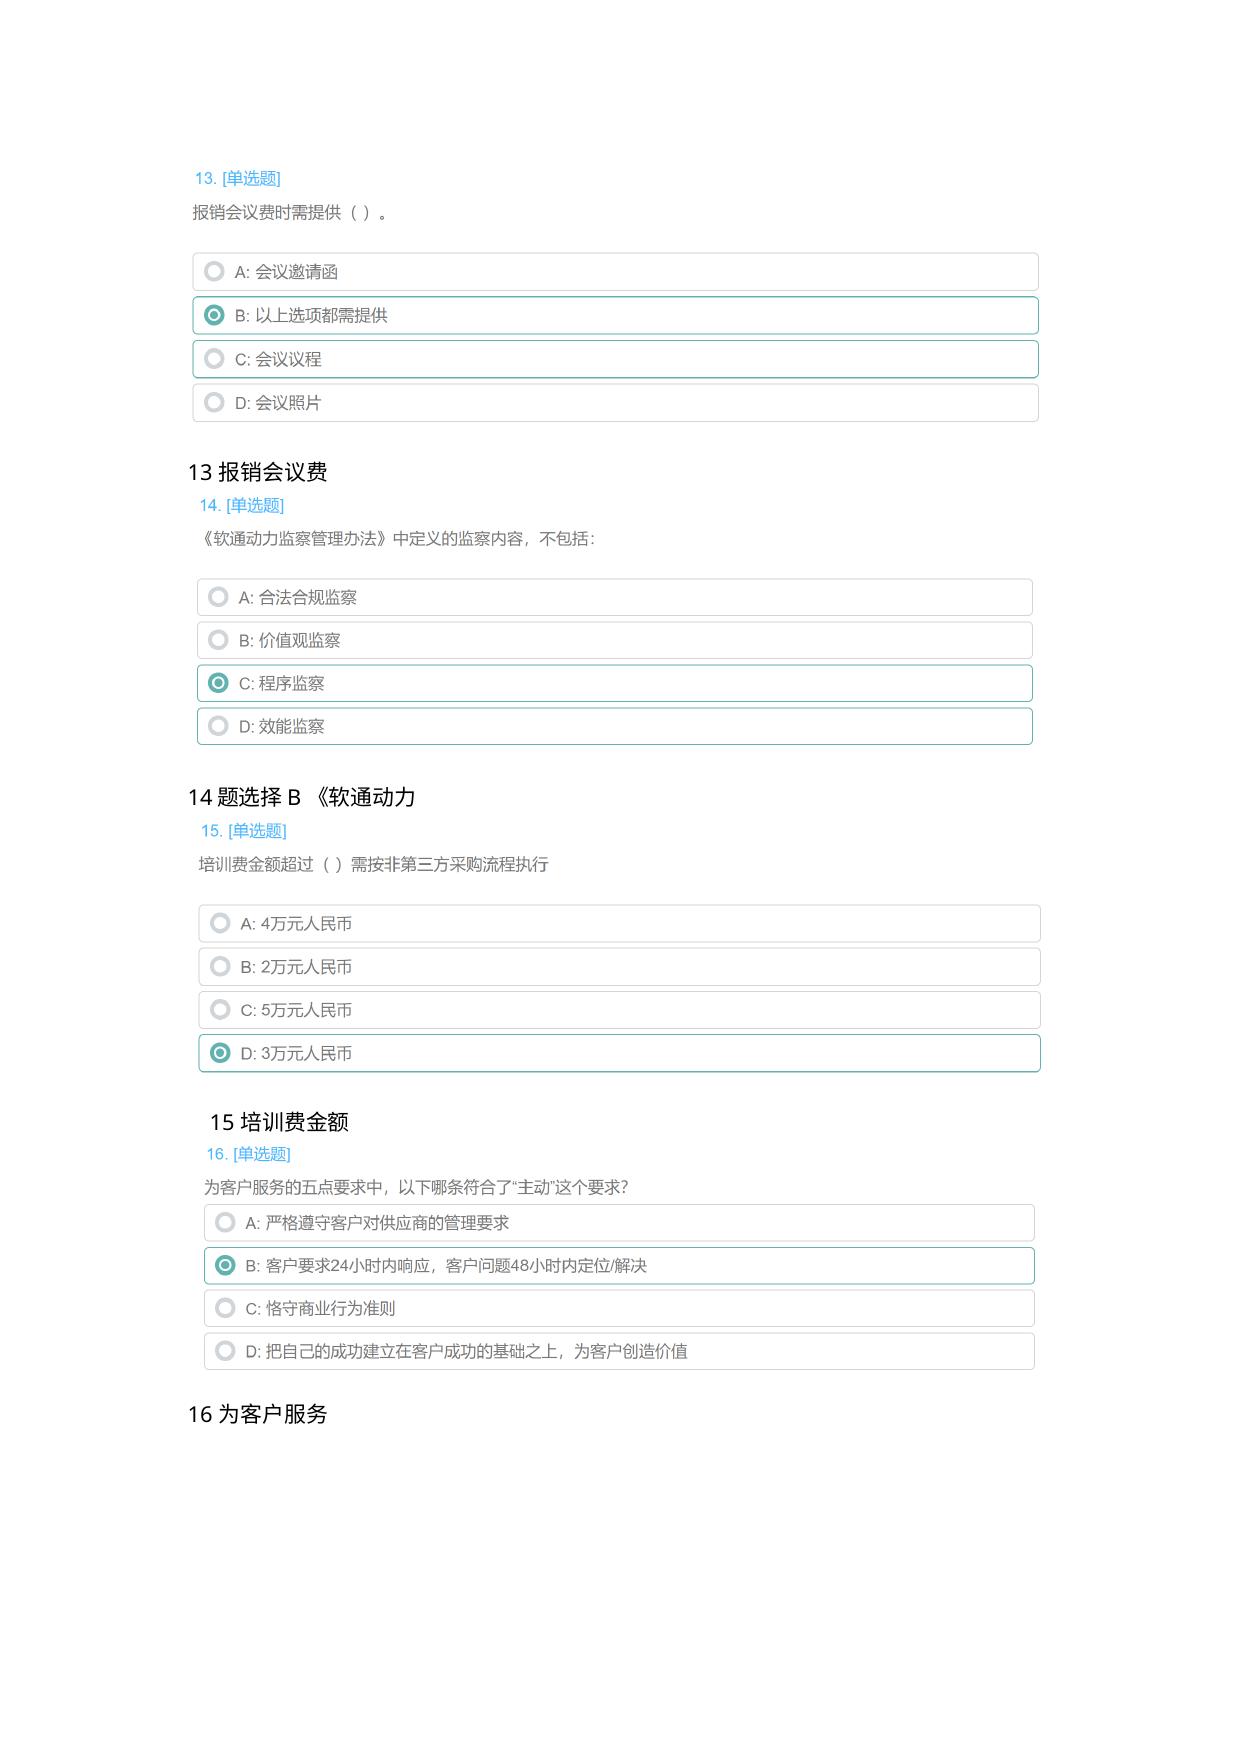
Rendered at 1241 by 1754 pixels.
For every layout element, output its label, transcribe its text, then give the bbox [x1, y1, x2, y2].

picture [187, 1137, 1053, 1384]
text 13 报销会议费 [187, 454, 1053, 487]
text 15 培训费金额 [187, 1104, 1053, 1137]
picture [187, 162, 1053, 432]
text 14题选择B 《软通动力 [187, 779, 1053, 812]
picture [187, 812, 1053, 1089]
text 16 为客户服务 [187, 1397, 1053, 1429]
picture [187, 487, 1053, 770]
